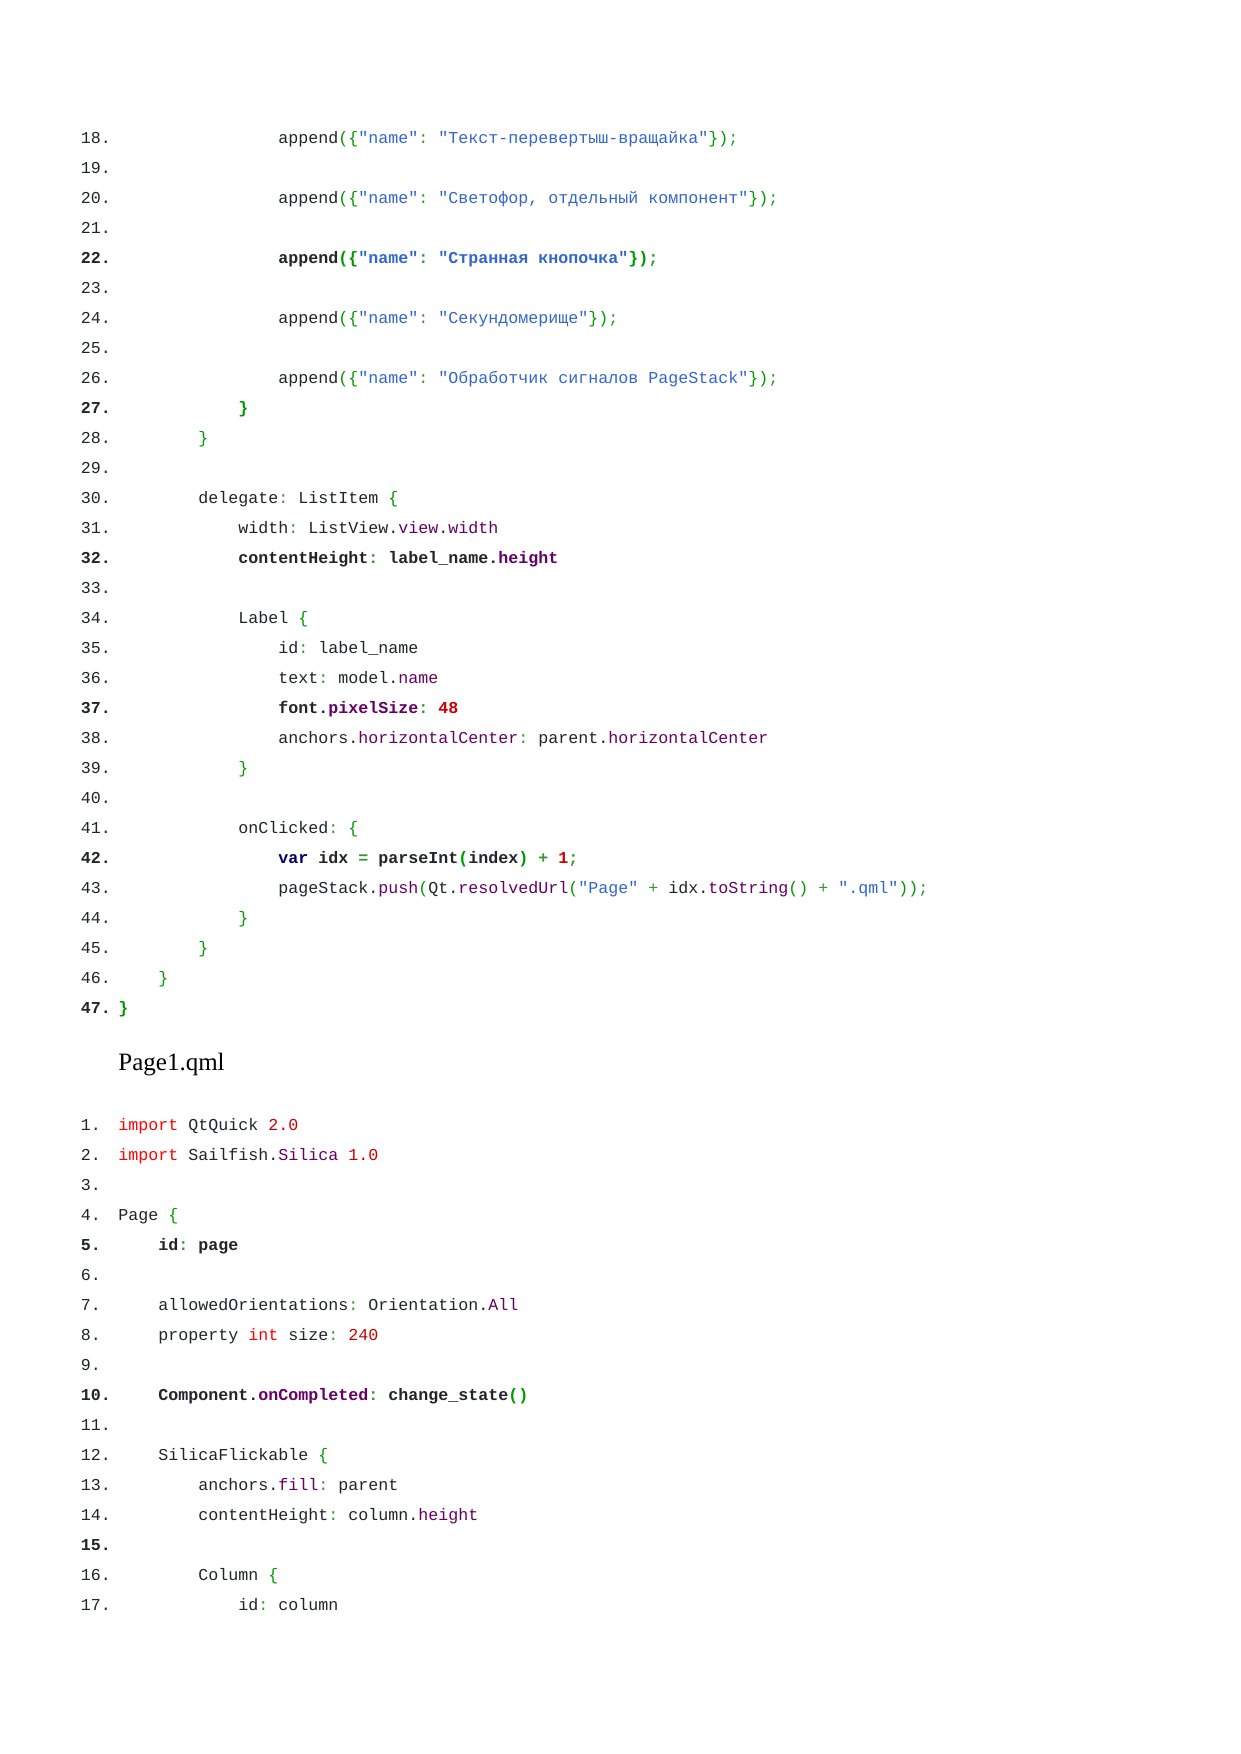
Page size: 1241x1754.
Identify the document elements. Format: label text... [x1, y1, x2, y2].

list contentHeight: column.height [81, 1495, 1152, 1525]
list font.pixelSize: 48 [81, 688, 1152, 718]
list append({"name": "Светофор, отдельный компонент"}); [81, 178, 1152, 208]
list Column { [81, 1555, 1152, 1585]
list } [81, 988, 1152, 1018]
list contentHeight: label_name.height [81, 538, 1152, 568]
list width: ListView.view.width [81, 508, 1152, 538]
list } [81, 898, 1152, 928]
list id: label_name [81, 628, 1152, 658]
list SilicaFlickable { [81, 1435, 1152, 1465]
list } [81, 928, 1152, 958]
list import Sailfish.Silica 1.0 [81, 1135, 1152, 1165]
list Component.onCompleted: change_state() [81, 1375, 1152, 1405]
list append({"name": "Странная кнопочка"}); [81, 238, 1152, 268]
list anchors.fill: parent [81, 1465, 1152, 1495]
list text: model.name [81, 658, 1152, 688]
list id: page [81, 1225, 1152, 1255]
list append({"name": "Секундомерище"}); [81, 298, 1152, 328]
list } [81, 418, 1152, 448]
list } [81, 388, 1152, 418]
list append({"name": "Обработчик сигналов PageStack"}); [81, 358, 1152, 388]
list property int size: 240 [81, 1315, 1152, 1345]
list id: column [81, 1585, 1152, 1615]
list } [81, 748, 1152, 778]
list pageStack.push(Qt.resolvedUrl("Page" + idx.toString() + ".qml")); [81, 868, 1152, 898]
list allowedOrientations: Orientation.All [81, 1285, 1152, 1315]
list delegate: ListItem { [81, 478, 1152, 508]
list onClicked: { [81, 808, 1152, 838]
list anchors.horizontalCenter: parent.horizontalCenter [81, 718, 1152, 748]
list Page { [81, 1195, 1152, 1225]
list Label { [81, 598, 1152, 628]
list append({"name": "Текст-перевертыш-вращайка"}); [81, 118, 1152, 148]
text Page1.qml [118, 1047, 1152, 1076]
list var idx = parseInt(index) + 1; [81, 838, 1152, 868]
list } [81, 958, 1152, 988]
list import QtQuick 2.0 [81, 1105, 1152, 1135]
